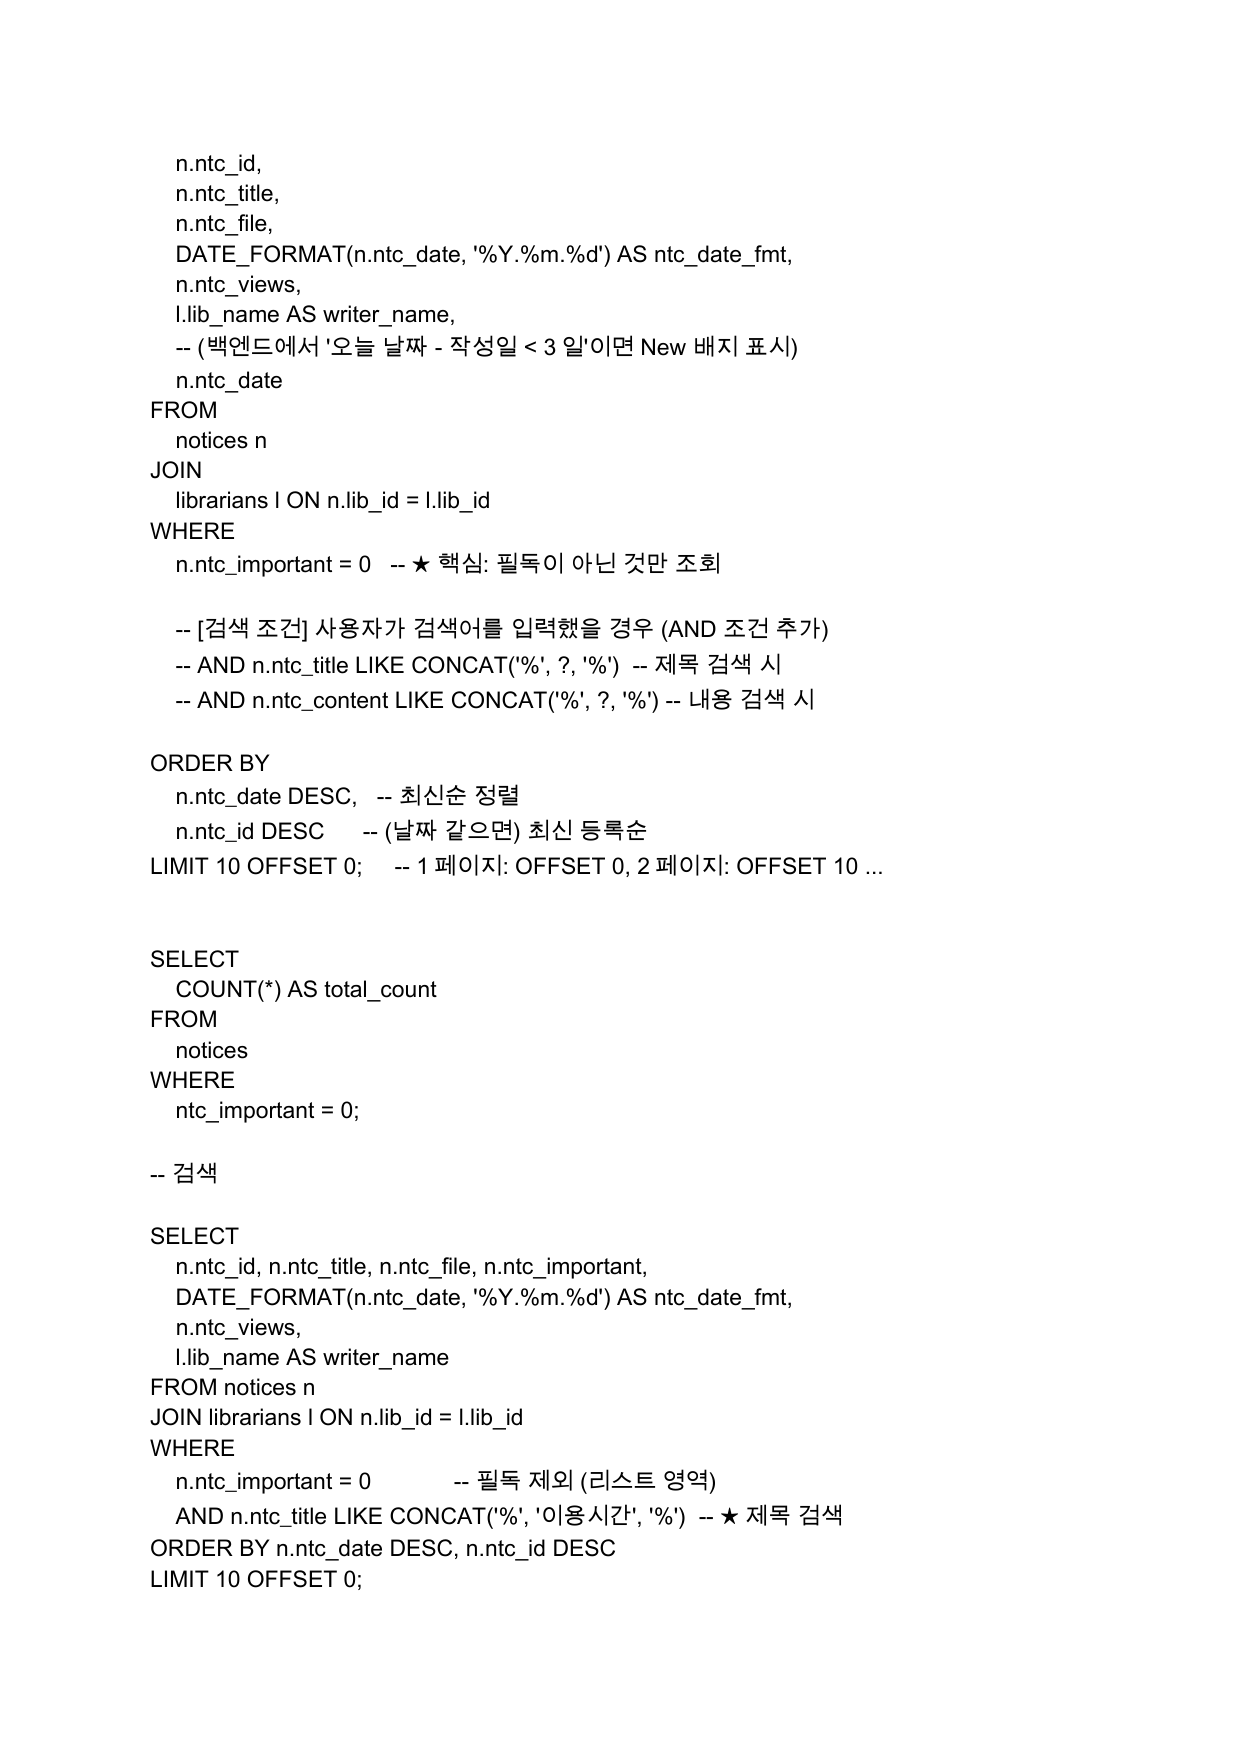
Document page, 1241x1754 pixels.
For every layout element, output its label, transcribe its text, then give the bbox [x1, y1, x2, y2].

text n.ntc_id, n.ntc_title, n.ntc_file, n.ntc_important, [150, 1253, 1090, 1279]
text librarians l ON n.lib_id = l.lib_id [150, 487, 1090, 514]
text -- 검색 [150, 1157, 1090, 1188]
text FROM [150, 397, 1090, 423]
text ORDER BY [150, 749, 1090, 776]
text JOIN [150, 457, 1090, 483]
text n.ntc_important = 0 -- 필독 제외 (리스트 영역) [150, 1465, 1090, 1495]
text notices [150, 1037, 1090, 1063]
text ntc_important = 0; [150, 1097, 1090, 1123]
text notices n [150, 427, 1090, 453]
text SELECT [150, 946, 1090, 972]
text n.ntc_file, [150, 210, 1090, 237]
text COUNT(*) AS total_count [150, 976, 1090, 1003]
text n.ntc_date DESC, -- 최신순 정렬 [150, 780, 1090, 810]
text n.ntc_id DESC -- (날짜 같으면) 최신 등록순 [150, 815, 1090, 846]
text LIMIT 10 OFFSET 0; [150, 1566, 1090, 1592]
text l.lib_name AS writer_name [150, 1344, 1090, 1370]
text ORDER BY n.ntc_date DESC, n.ntc_id DESC [150, 1535, 1090, 1562]
text n.ntc_views, [150, 1314, 1090, 1340]
text SELECT [150, 1223, 1090, 1249]
text FROM [150, 1006, 1090, 1033]
text DATE_FORMAT(n.ntc_date, '%Y.%m.%d') AS ntc_date_fmt, [150, 1283, 1090, 1310]
text l.lib_name AS writer_name, [150, 301, 1090, 327]
text -- AND n.ntc_content LIKE CONCAT('%', ?, '%') -- 내용 검색 시 [150, 684, 1090, 715]
text n.ntc_id, [150, 150, 1090, 176]
text WHERE [150, 518, 1090, 544]
text -- AND n.ntc_title LIKE CONCAT('%', ?, '%') -- 제목 검색 시 [150, 649, 1090, 679]
text FROM notices n [150, 1374, 1090, 1400]
text n.ntc_important = 0 -- ★ 핵심: 필독이 아닌 것만 조회 [150, 548, 1090, 578]
text LIMIT 10 OFFSET 0; -- 1페이지: OFFSET 0, 2페이지: OFFSET 10 ... [150, 850, 1090, 881]
text JOIN librarians l ON n.lib_id = l.lib_id [150, 1404, 1090, 1431]
text WHERE [150, 1067, 1090, 1093]
text n.ntc_title, [150, 180, 1090, 207]
text -- (백엔드에서 '오늘 날짜 - 작성일 < 3일'이면 New 배지 표시) [150, 331, 1090, 362]
text AND n.ntc_title LIKE CONCAT('%', '이용시간', '%') -- ★ 제목 검색 [150, 1500, 1090, 1531]
text -- [검색 조건] 사용자가 검색어를 입력했을 경우 (AND 조건 추가) [150, 613, 1090, 644]
text n.ntc_views, [150, 271, 1090, 297]
text WHERE [150, 1434, 1090, 1461]
text DATE_FORMAT(n.ntc_date, '%Y.%m.%d') AS ntc_date_fmt, [150, 241, 1090, 267]
text n.ntc_date [150, 367, 1090, 393]
